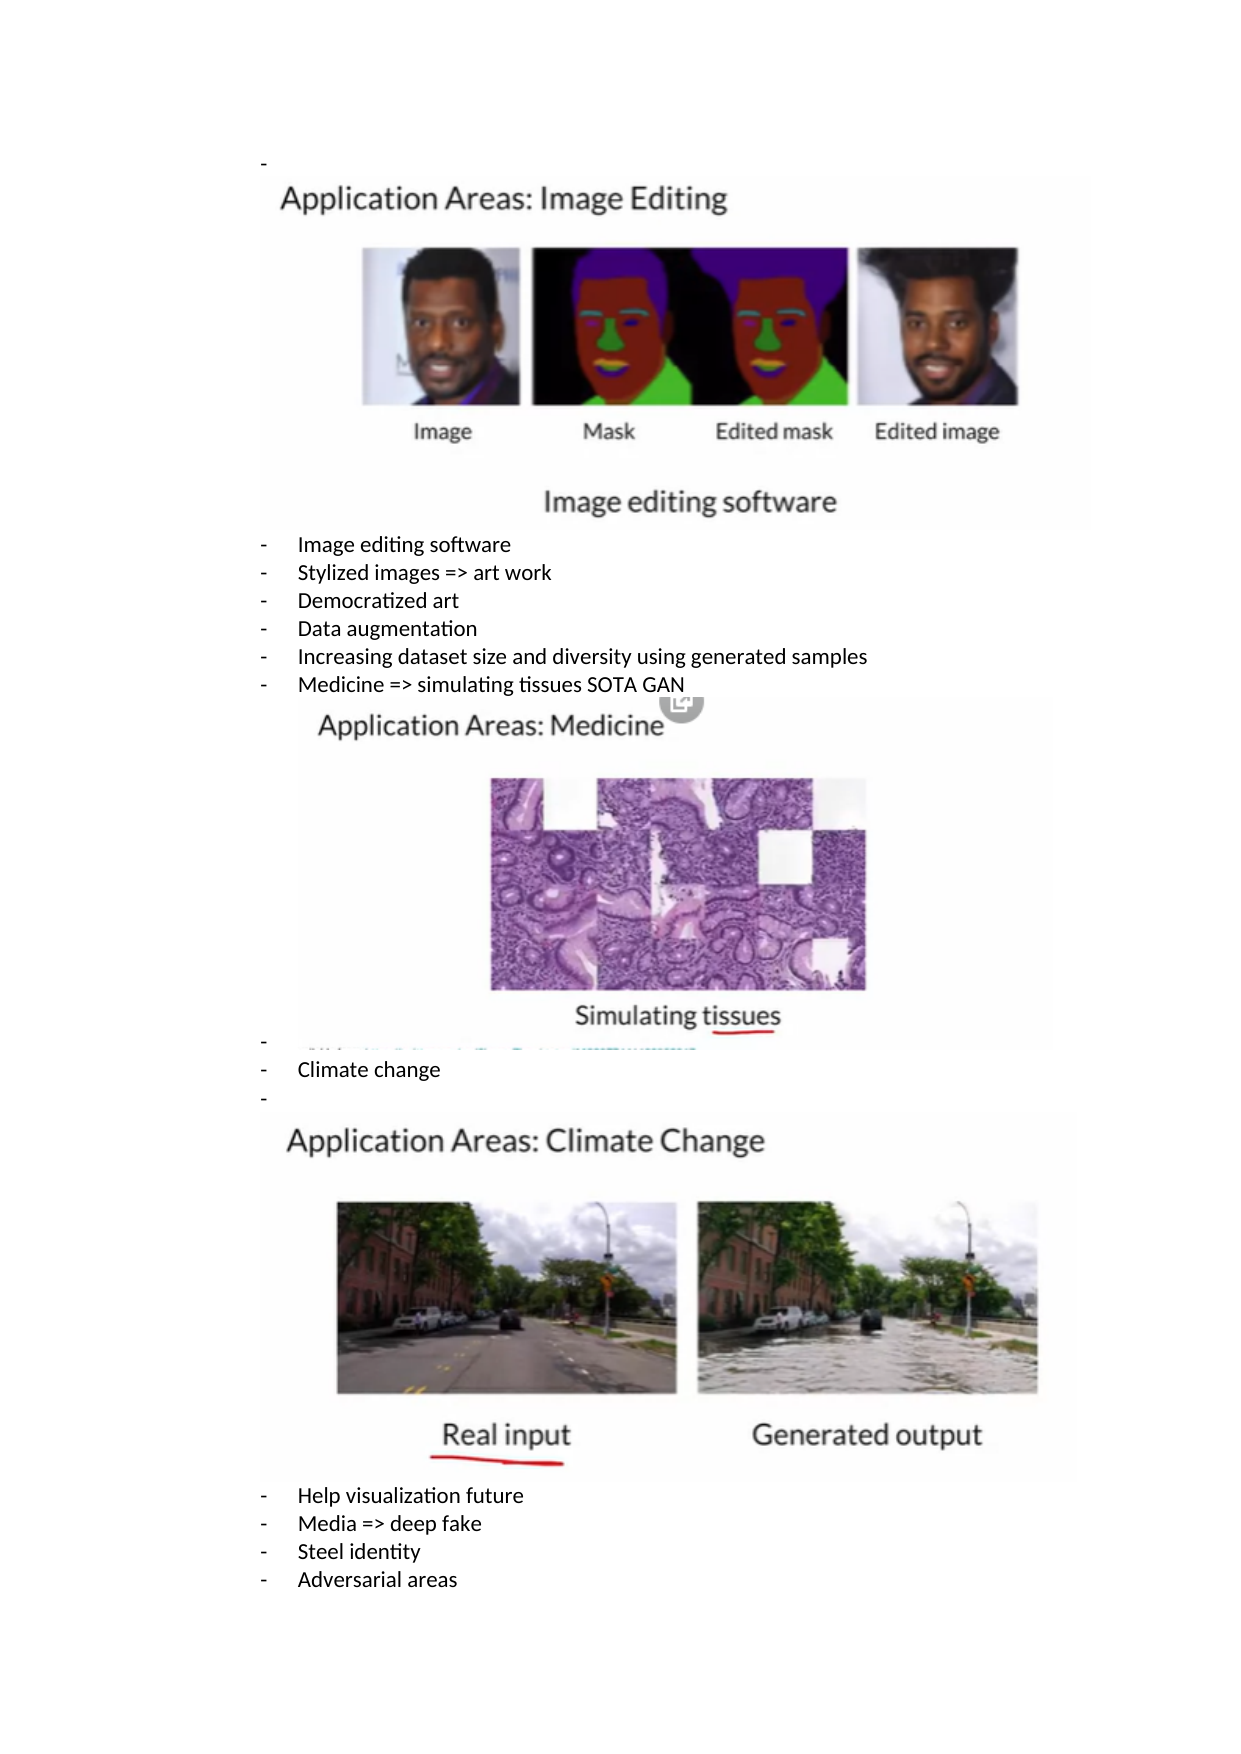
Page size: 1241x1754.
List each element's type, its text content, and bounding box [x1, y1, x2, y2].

list Help visualization future [260, 1481, 1093, 1509]
list Media => deep fake [260, 1509, 1093, 1537]
list Stylized images => art work [260, 558, 1093, 586]
list Steel identity [260, 1537, 1093, 1565]
list Increasing dataset size and diversity using generated samples [260, 642, 1093, 670]
picture [260, 176, 1092, 530]
list Image editing software [260, 530, 1093, 558]
list Democratized art [260, 586, 1093, 614]
list Climate change [260, 1056, 1093, 1083]
list Medicine => simulating tissues SOTA GAN [260, 670, 1093, 698]
list Adversarial areas [260, 1565, 1093, 1593]
picture [297, 697, 1053, 1050]
list Data augmentation [260, 614, 1093, 642]
picture [260, 1112, 1078, 1482]
